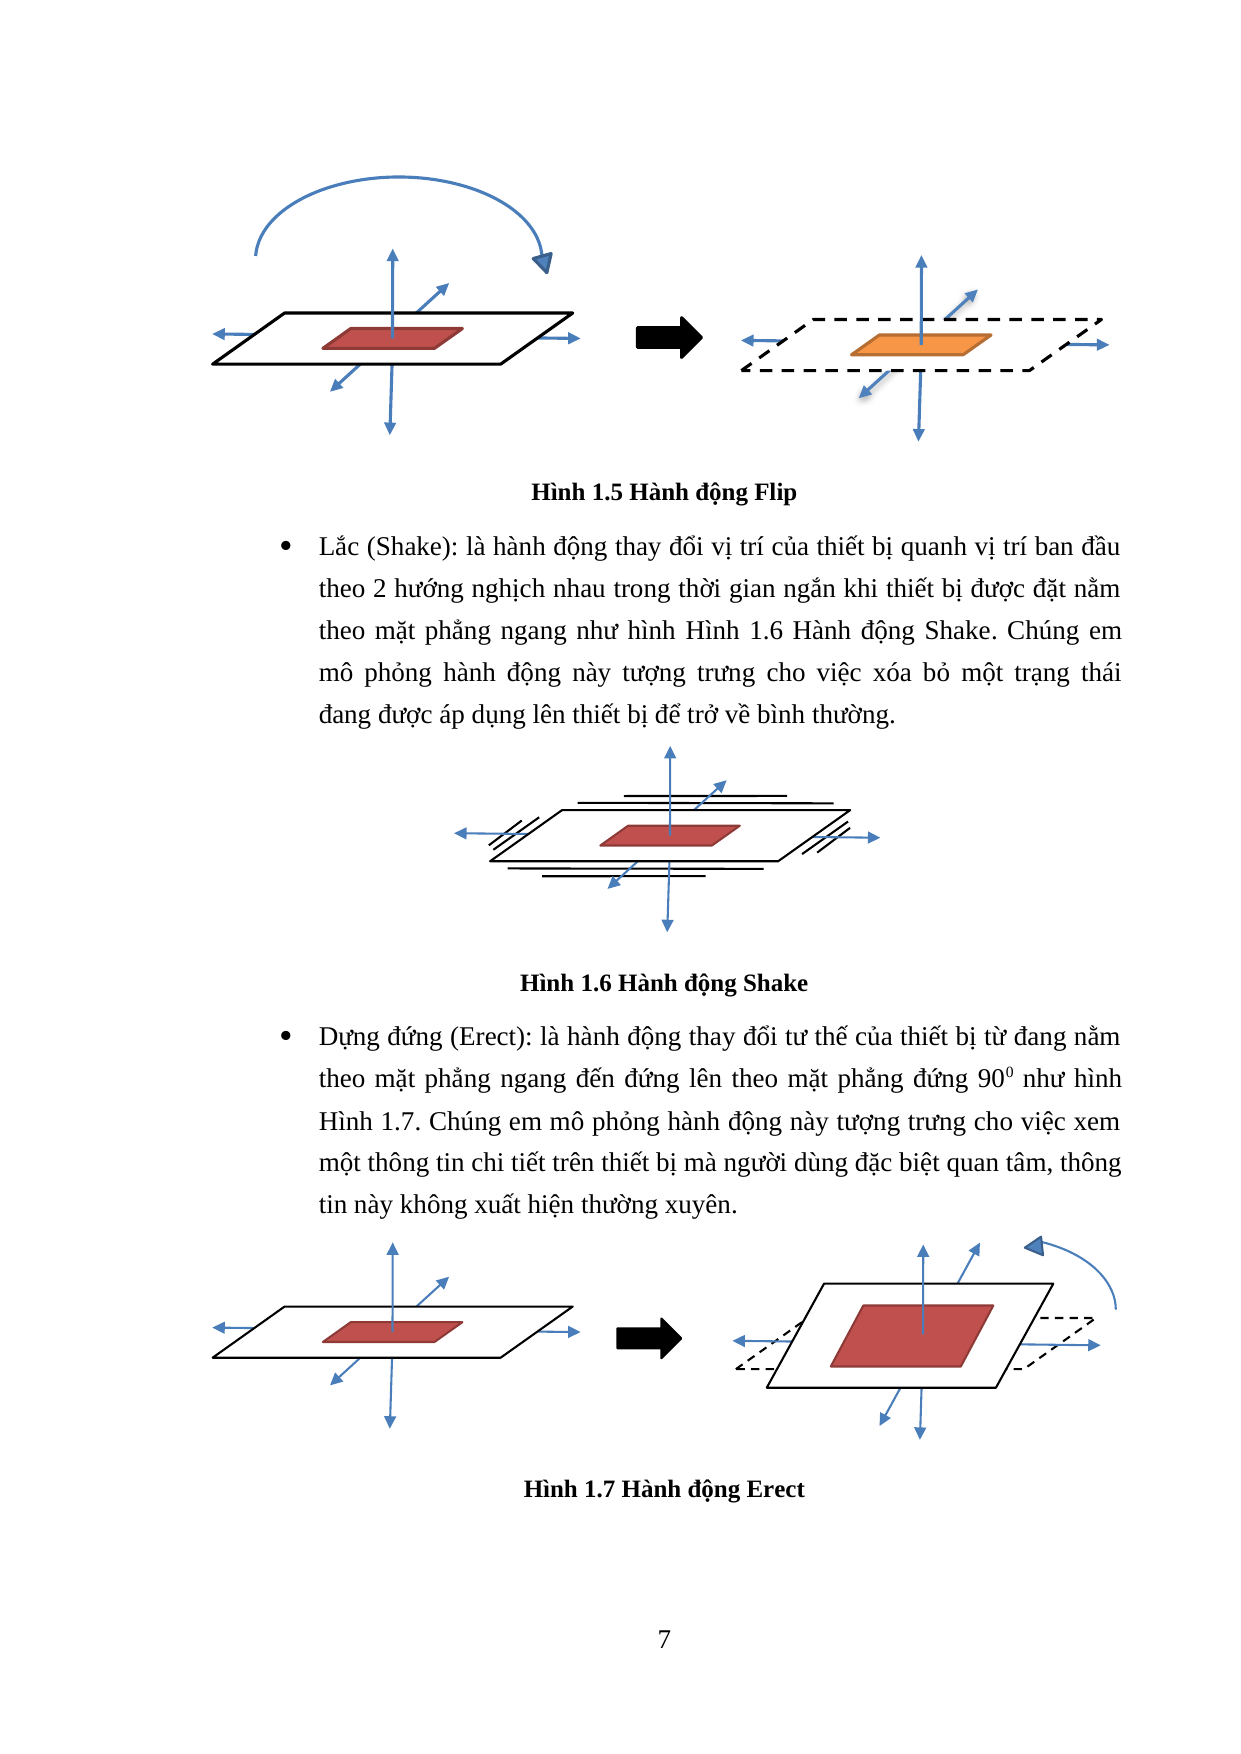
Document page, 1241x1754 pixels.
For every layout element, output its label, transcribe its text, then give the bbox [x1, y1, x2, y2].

text Hình 1.7 Hành động Erect [206, 1474, 1122, 1503]
list Dựng đứng (Erect): là hành động thay đổi tư thế của thiết bị từ đang nằm theo mặt phẳng ngang đến đứng lên theo mặt phẳng đứng 900 như hình Hình 1.7. Chúng em mô phỏng hành động này tượng trưng cho việc xem một thông tin chi tiết trên thiết bị mà người dùng đặc biệt quan tâm, thông tin này không xuất hiện thường xuyên. [281, 1021, 1122, 1220]
text Hình 1.5 Hành động Flip [206, 477, 1122, 506]
list Lắc (Shake): là hành động thay đổi vị trí của thiết bị quanh vị trí ban đầu theo 2 hướng nghịch nhau trong thời gian ngắn khi thiết bị được đặt nằm theo mặt phẳng ngang như hình Hình 1.6 Hành động Shake. Chúng em mô phỏng hành động này tượng trưng cho việc xóa bỏ một trạng thái đang được áp dụng lên thiết bị để trở về bình thường. [281, 530, 1122, 729]
text Hình 1.6 Hành động Shake [206, 968, 1122, 997]
